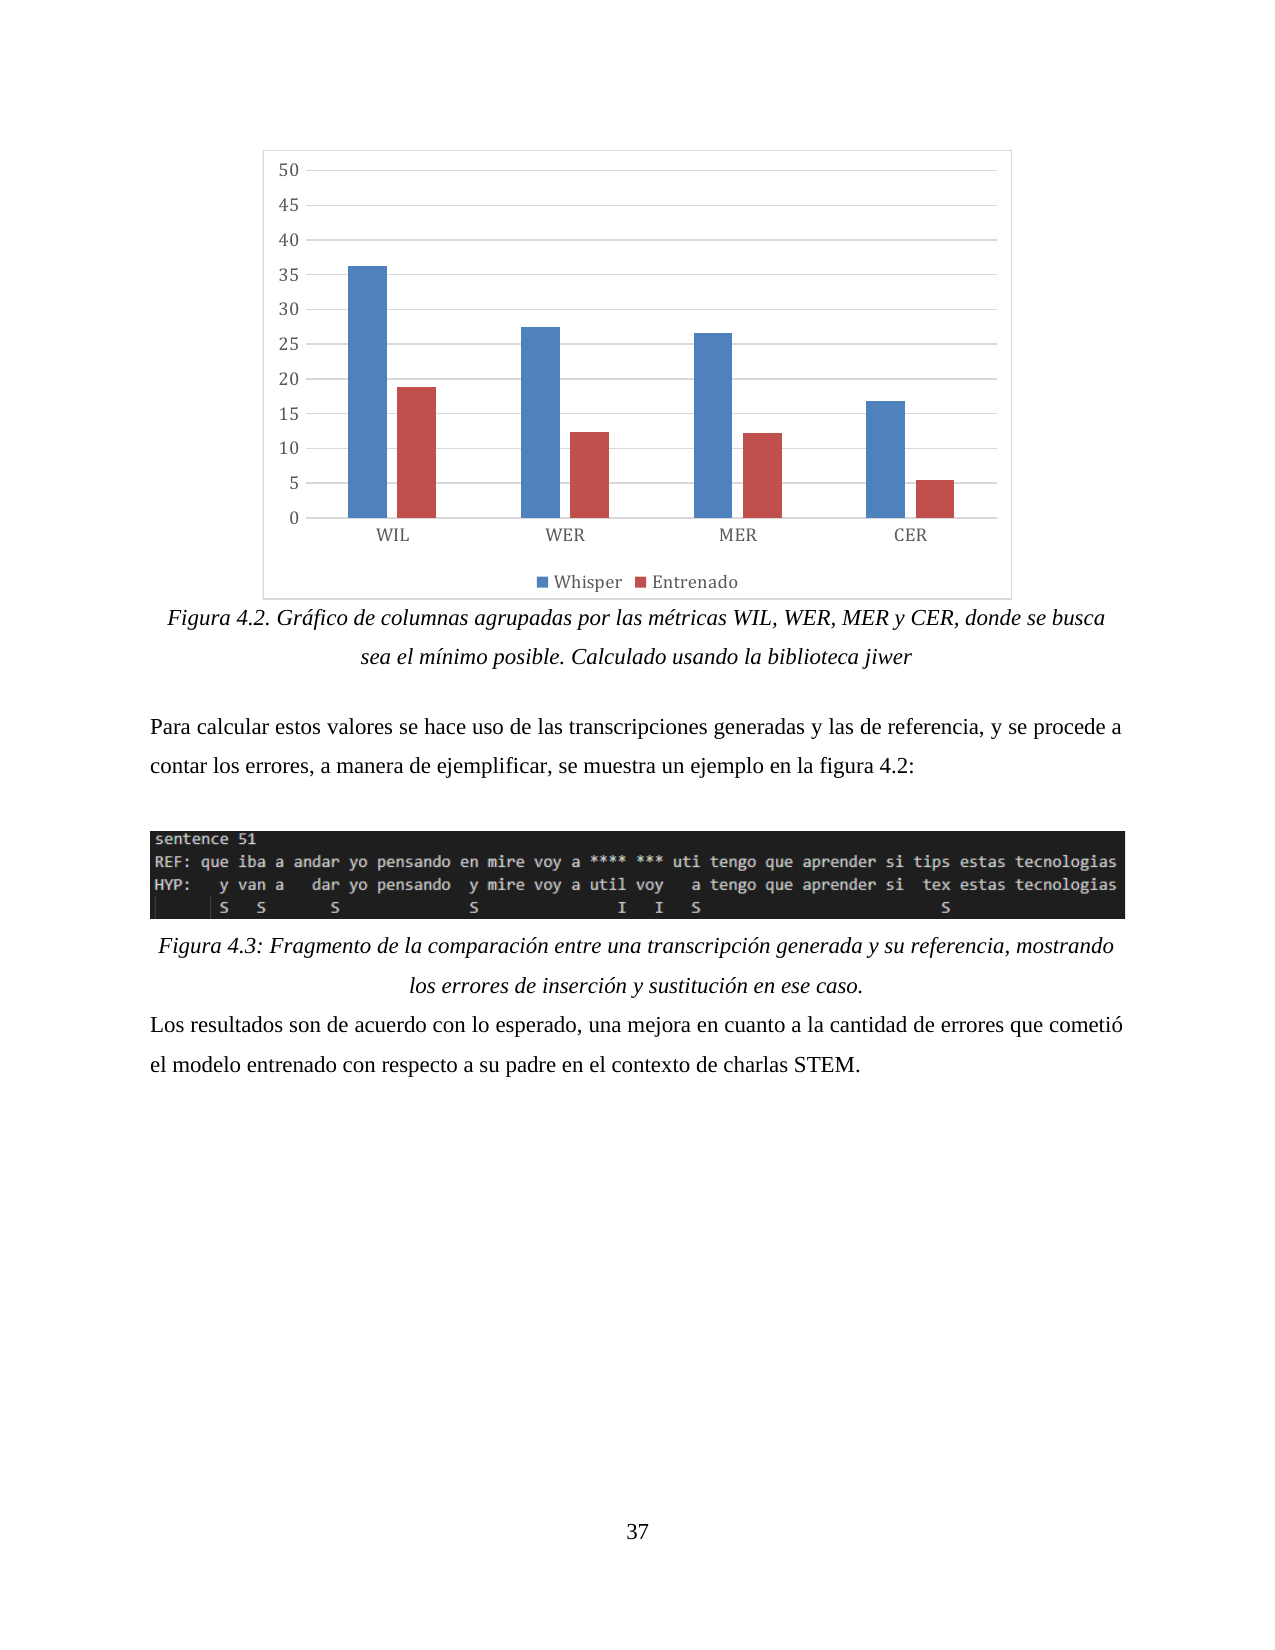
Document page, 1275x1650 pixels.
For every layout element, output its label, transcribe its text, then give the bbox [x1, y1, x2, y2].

picture [150, 831, 1125, 919]
text Figura 4.3: Fragmento de la comparación entre una transcripción generada y su referencia, mostrando los errores de inserción y sustitución en ese caso. [150, 932, 1125, 998]
text Los resultados son de acuerdo con lo esperado, una mejora en cuanto a la cantidad de errores que cometió el modelo entrenado con respecto a su padre en el contexto de charlas STEM. [150, 1011, 1125, 1077]
text Figura 4.2. Gráfico de columnas agrupadas por las métricas WIL, WER, MER y CER, donde se busca sea el mínimo posible. Calculado usando la biblioteca jiwer [150, 604, 1125, 670]
text Para calcular estos valores se hace uso de las transcripciones generadas y las de referencia, y se procede a contar los errores, a manera de ejemplificar, se muestra un ejemplo en la figura 4.2: [150, 713, 1125, 779]
